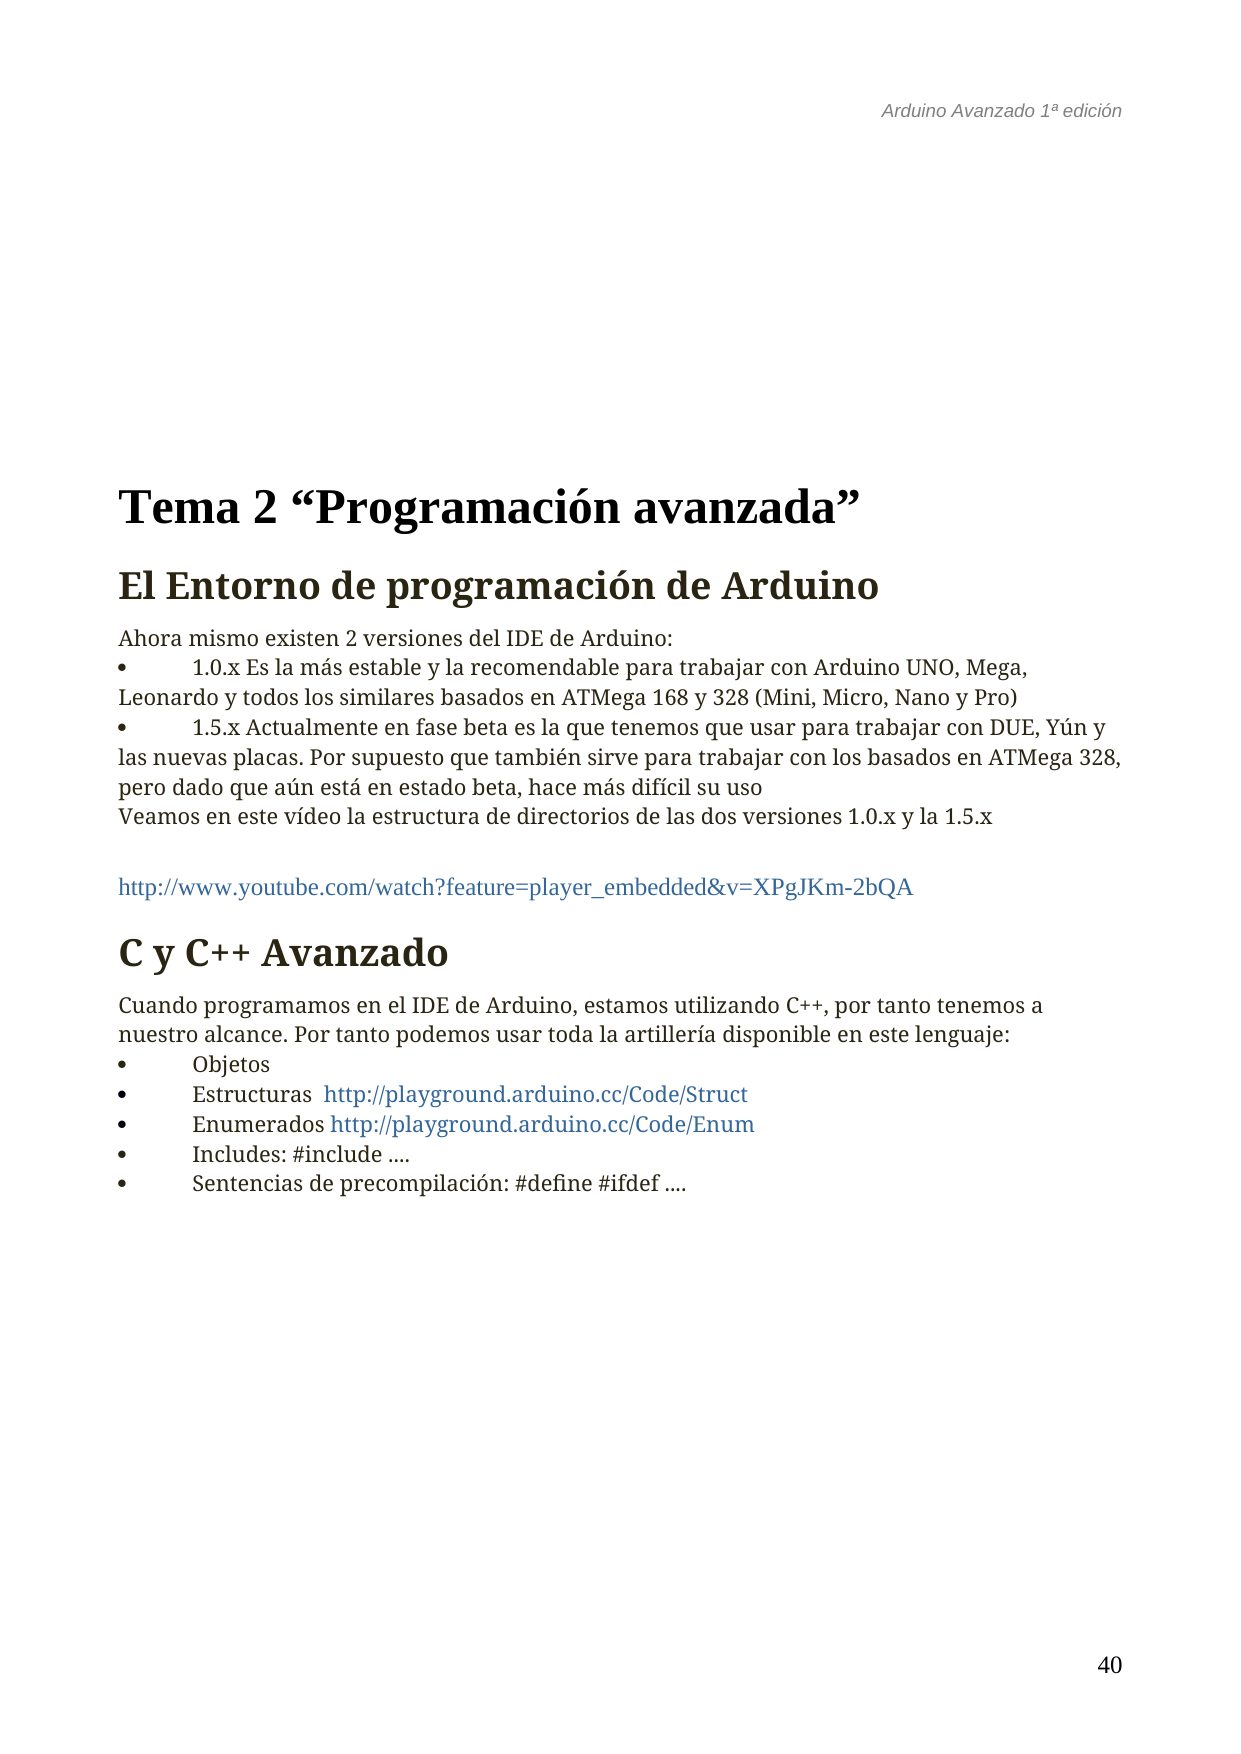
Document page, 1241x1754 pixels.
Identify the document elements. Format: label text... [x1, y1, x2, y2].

list 1.5.x Actualmente en fase beta es la que tenemos que usar para trabajar con DUE, Yún y las nuevas placas. Por supuesto que también sirve para trabajar con los basados en ATMega 328, pero dado que aún está en estado beta, hace más difícil su uso [118, 712, 1122, 801]
list Enumerados http://playground.arduino.cc/Code/Enum [118, 1109, 1122, 1139]
text Veamos en este vídeo la estructura de directorios de las dos versiones 1.0.x y la 1.5.x [118, 801, 1122, 831]
text Cuando programamos en el IDE de Arduino, estamos utilizando C++, por tanto tenemos a nuestro alcance. Por tanto podemos usar toda la artillería disponible en este lenguaje: [118, 990, 1122, 1049]
text Ahora mismo existen 2 versiones del IDE de Arduino: [118, 623, 1122, 652]
subtitle Tema 2 “Programación avanzada” [118, 477, 1122, 534]
list Estructuras http://playground.arduino.cc/Code/Struct [118, 1079, 1122, 1109]
subtitle El Entorno de programación de Arduino [118, 559, 1122, 610]
list Includes: #include .... [118, 1139, 1122, 1168]
subtitle C y C++ Avanzado [118, 926, 1122, 977]
list 1.0.x Es la más estable y la recomendable para trabajar con Arduino UNO, Mega, Leonardo y todos los similares basados en ATMega 168 y 328 (Mini, Micro, Nano y Pro) [118, 652, 1122, 712]
list Objetos [118, 1049, 1122, 1079]
text http://www.youtube.com/watch?feature=player_embedded&v=XPgJKm-2bQA [118, 872, 1122, 901]
list Sentencias de precompilación: #define #ifdef .... [118, 1168, 1122, 1198]
